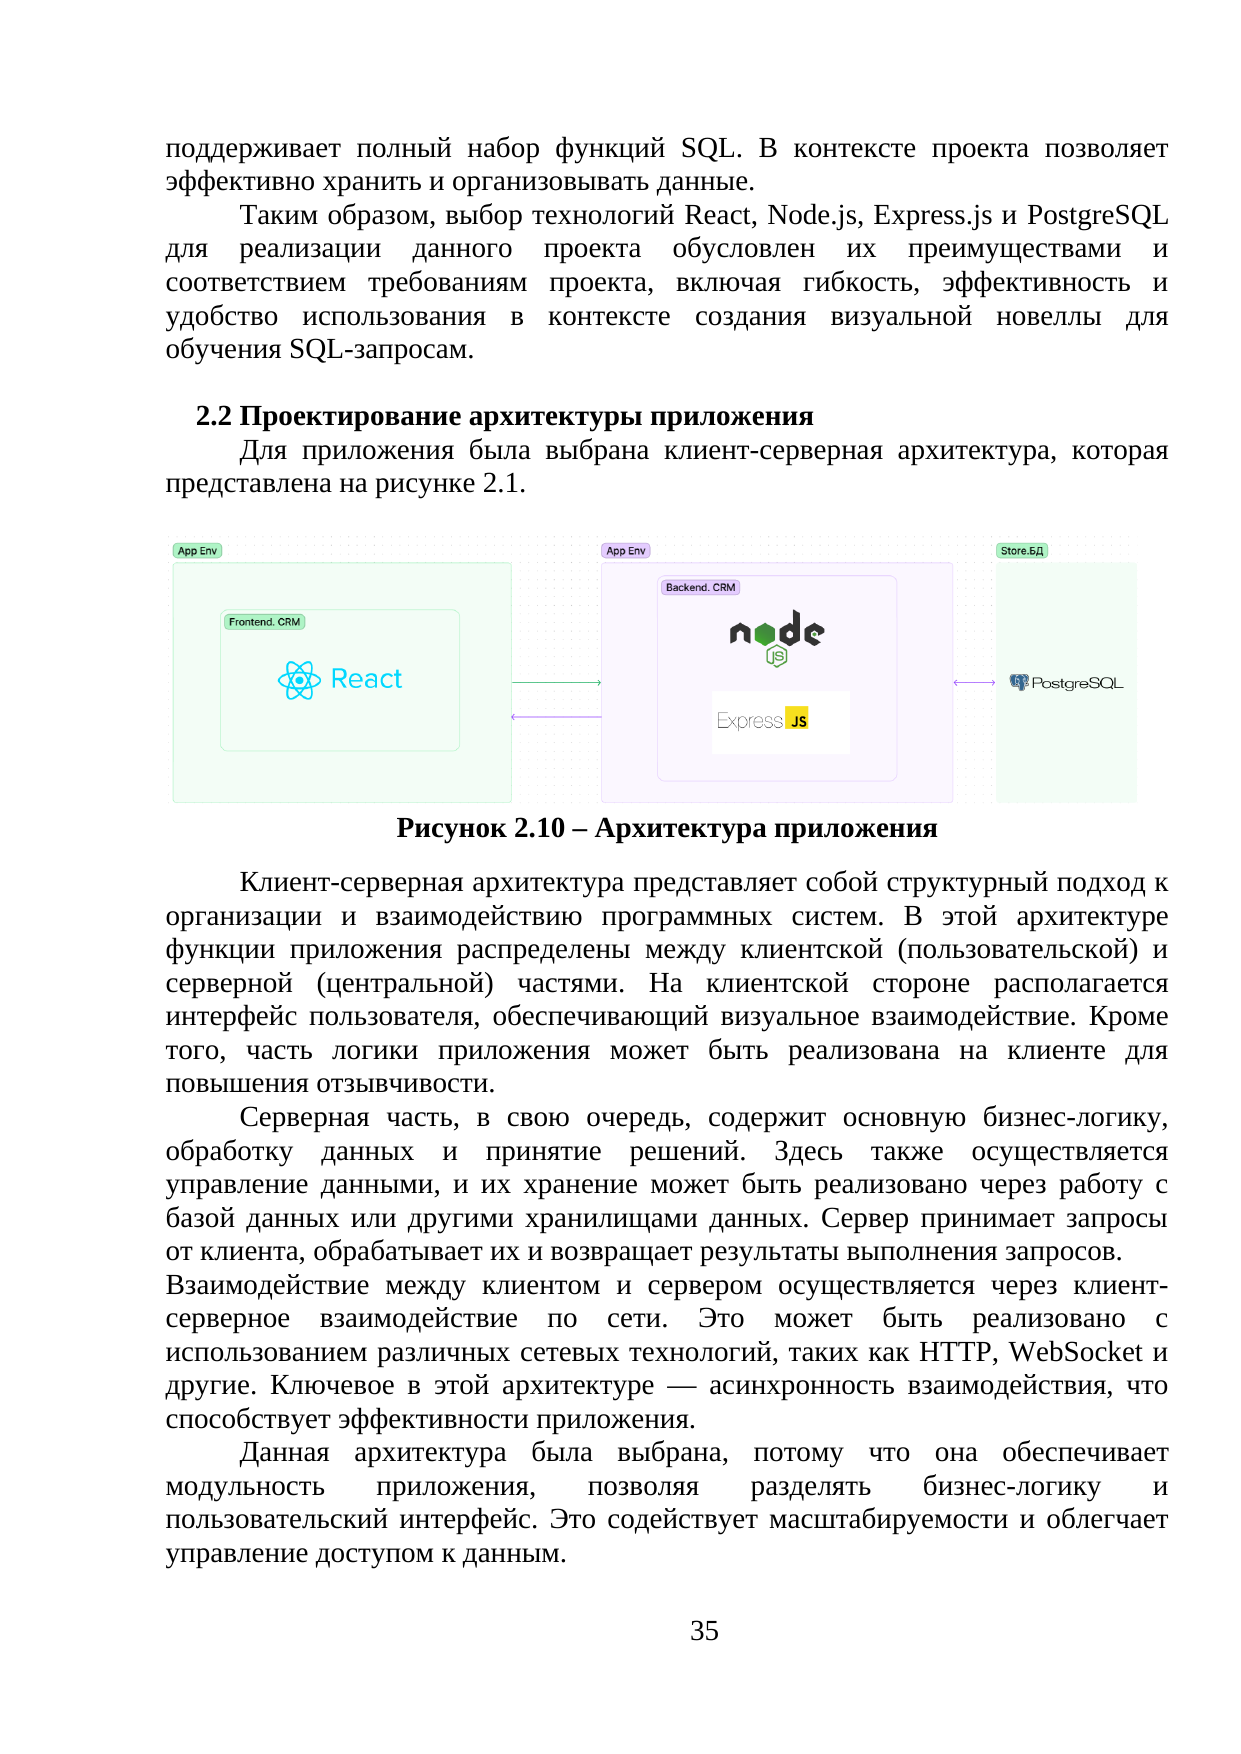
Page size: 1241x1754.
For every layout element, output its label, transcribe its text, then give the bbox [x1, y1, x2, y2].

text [165, 130, 1169, 197]
text Таким образом, выбор технологий React, Node.js, Express.js и PostgreSQL для реализации данного проекта обусловлен их преимуществами и соответствием требованиям проекта, включая гибкость, эффективность и удобство использования в контексте создания визуальной новеллы для обучения SQL-запросам. [165, 197, 1169, 365]
text Для приложения была выбрана клиент-серверная архитектура, которая представлена на рисунке 2.1. [165, 432, 1169, 499]
text Серверная часть, в свою очередь, содержит основную бизнес-логику, обработку данных и принятие решений. Здесь также осуществляется управление данными, и их хранение может быть реализовано через работу с базой данных или другими хранилищами данных. Сервер принимает запросы от клиента, обрабатывает их и возвращает результаты выполнения запросов. [165, 1099, 1169, 1267]
text Рисунок 2.10 – Архитектура приложения [165, 810, 1169, 843]
text Взаимодействие между клиентом и сервером осуществляется через клиент-серверное взаимодействие по сети. Это может быть реализовано с использованием различных сетевых технологий, таких как HTTP, WebSocket и другие. Ключевое в этой архитектуре — асинхронность взаимодействия, что способствует эффективности приложения. [165, 1267, 1169, 1434]
text Клиент-серверная архитектура представляет собой структурный подход к организации и взаимодействию программных систем. В этой архитектуре функции приложения распределены между клиентской (пользовательской) и серверной (центральной) частями. На клиентской стороне располагается интерфейс пользователя, обеспечивающий визуальное взаимодействие. Кроме того, часть логики приложения может быть реализована на клиенте для повышения отзывчивости. [165, 864, 1169, 1099]
text Данная архитектура была выбрана, потому что она обеспечивает модульность приложения, позволяя разделять бизнес-логику и пользовательский интерфейс. Это содействует масштабируемости и облегчает управление доступом к данным. [165, 1434, 1169, 1569]
picture [165, 532, 1140, 810]
subtitle Проектирование архитектуры приложения [165, 398, 1169, 432]
